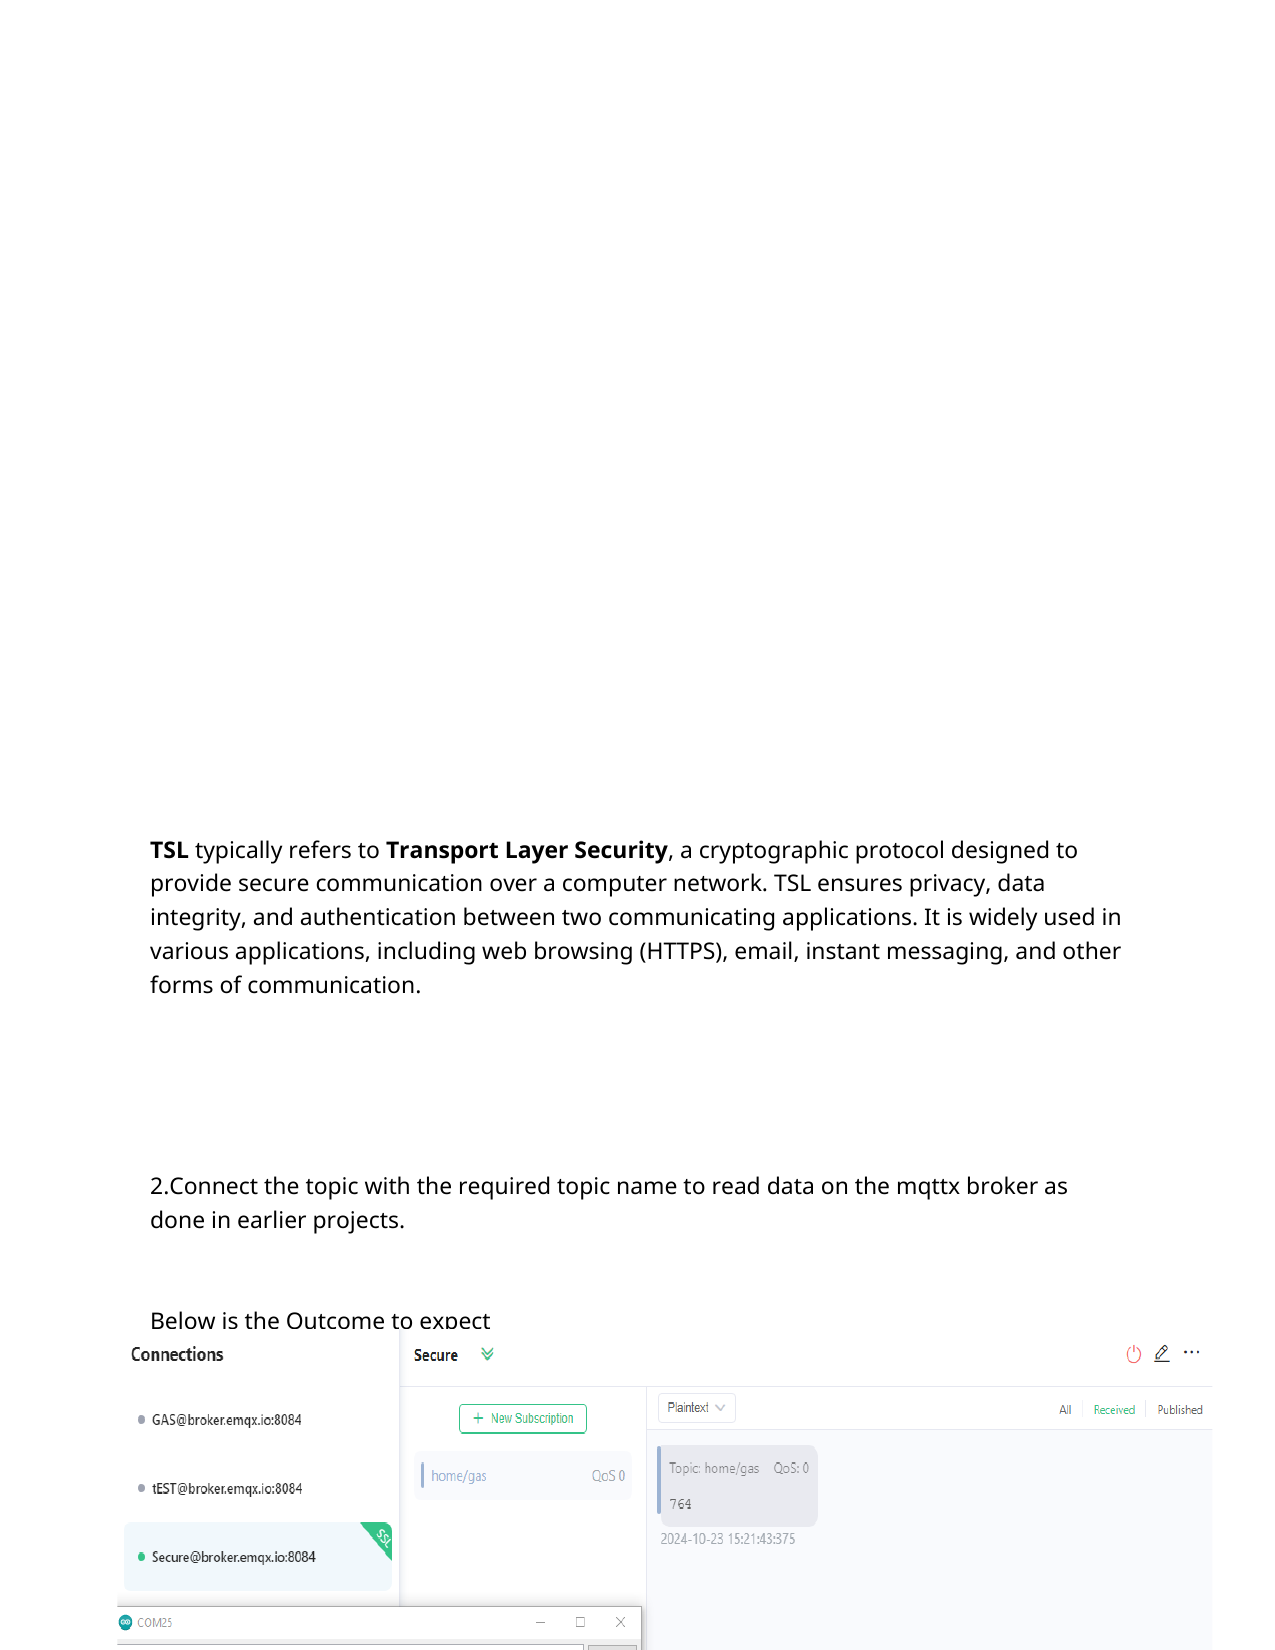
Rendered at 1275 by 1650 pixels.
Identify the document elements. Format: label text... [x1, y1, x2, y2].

picture [117, 1329, 1213, 1650]
text TSL typically refers to Transport Layer Security, a cryptographic protocol designed to provide secure communication over a computer network. TSL ensures privacy, data integrity, and authentication between two communicating applications. It is widely used in various applications, including web browsing (HTTPS), email, instant messaging, and other forms of communication. [150, 833, 1125, 1000]
text Below is the Outcome to expect [150, 1305, 1125, 1329]
text 2.Connect the topic with the required topic name to read data on the mqttx broker as done in earlier projects. [150, 1170, 1125, 1235]
